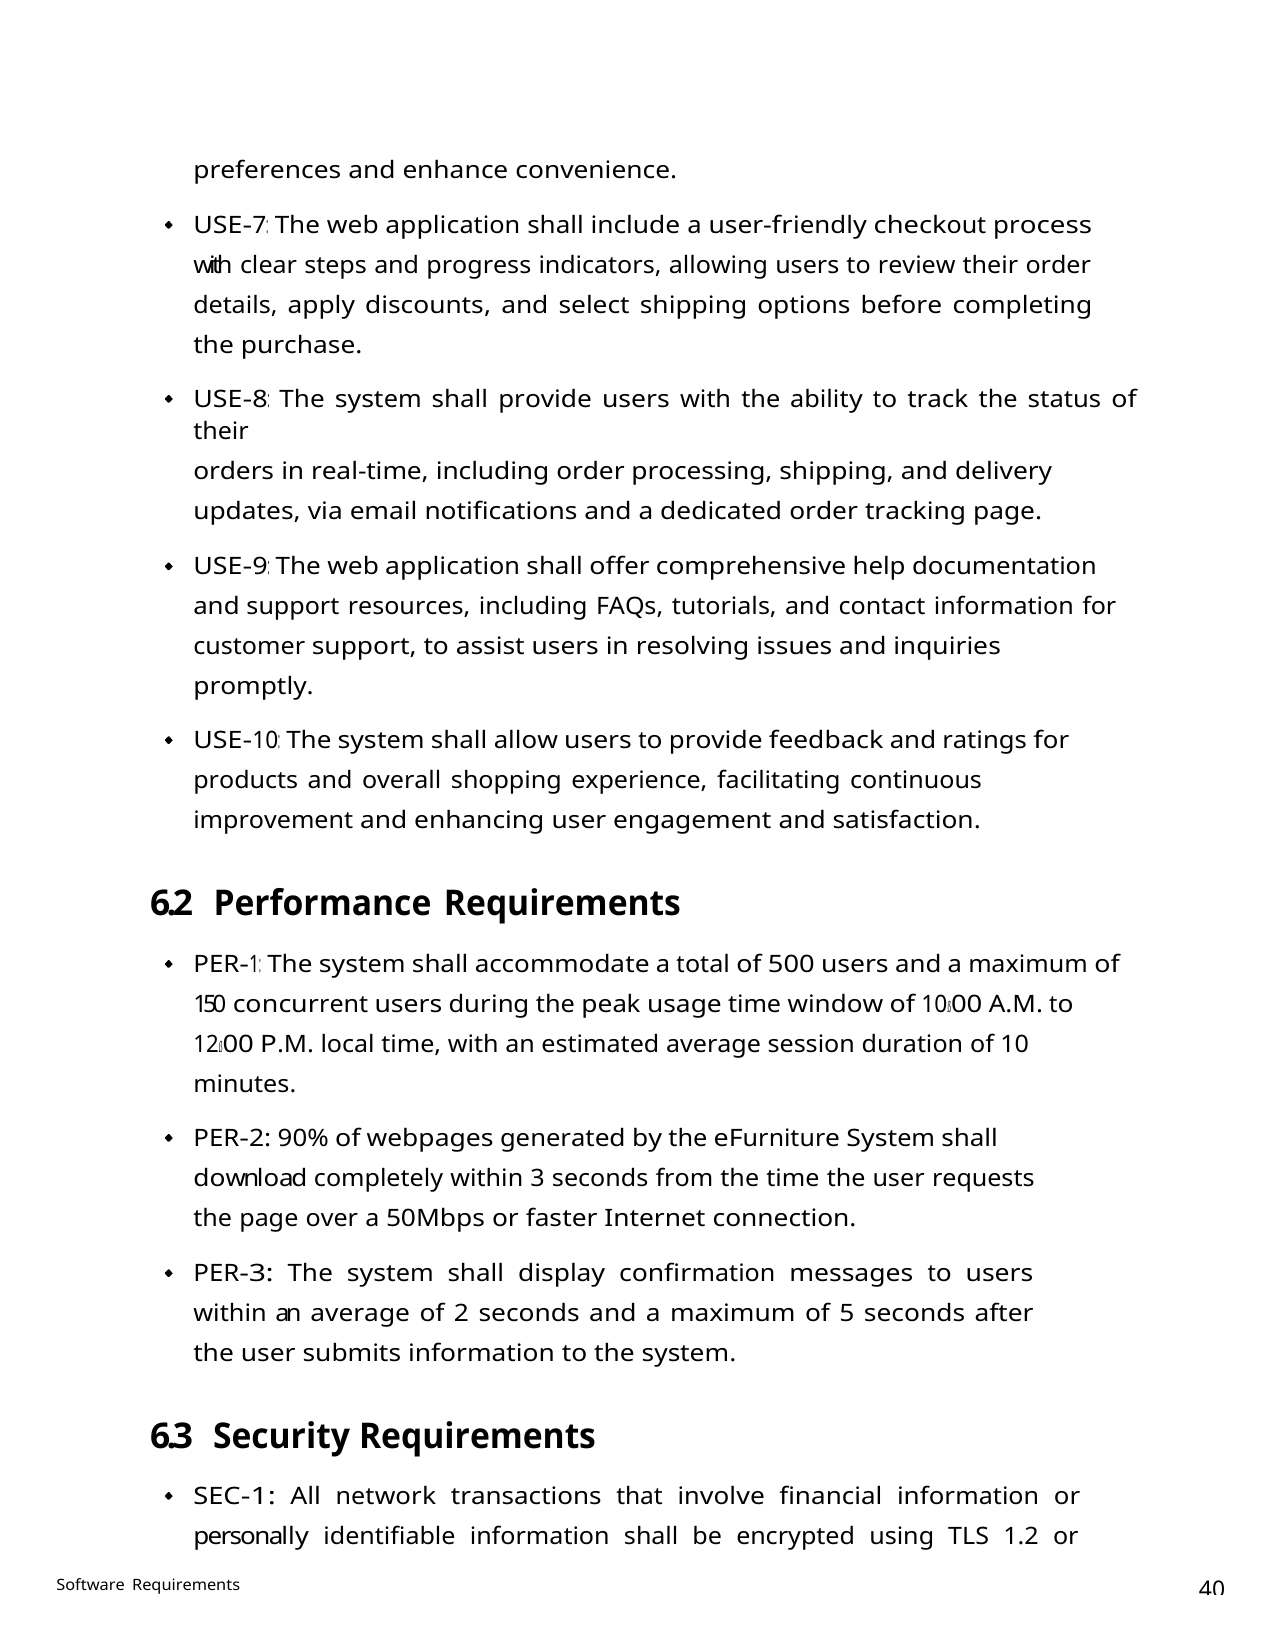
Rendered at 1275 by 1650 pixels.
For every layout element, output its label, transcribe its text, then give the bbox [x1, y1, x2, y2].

subtitle Security Requirements [150, 1411, 1137, 1459]
text orders in real-time, including order processing, shipping, and delivery updates, via email notifications and a dedicated order tracking page. [193, 454, 1127, 526]
text USE-10: The system shall allow users to provide feedback and ratings for [193, 723, 1137, 756]
text USE-7: The web application shall include a user-friendly checkout process with clear steps and progress indicators, allowing users to review their order details, apply discounts, and select shipping options before completing the purchase. [193, 208, 1092, 360]
text USE-9: The web application shall offer comprehensive help documentation and support resources, including FAQs, tutorials, and contact information for customer support, to assist users in resolving issues and inquiries promptly. [193, 549, 1126, 702]
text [193, 1479, 1080, 1551]
text products and overall shopping experience, facilitating continuous improvement and enhancing user engagement and satisfaction. [193, 763, 1102, 835]
text PER-3: The system shall display confirmation messages to users within an average of 2 seconds and a maximum of 5 seconds after the user submits information to the system. [193, 1256, 1034, 1368]
subtitle Performance Requirements [150, 877, 1137, 926]
text preferences and enhance convenience. [193, 153, 1137, 186]
text USE-8: The system shall provide users with the ability to track the status of their [193, 382, 1137, 447]
text PER-1: The system shall accommodate a total of 500 users and a maximum of 150 concurrent users during the peak usage time window of 1000 A.M. to 1200 P.M. local time, with an estimated average session duration of 10 minutes. [193, 947, 1137, 1099]
text PER-2: 90% of webpages generated by the eFurniture System shall download completely within 3 seconds from the time the user requests the page over a 50Mbps or faster Internet connection. [193, 1121, 1074, 1233]
